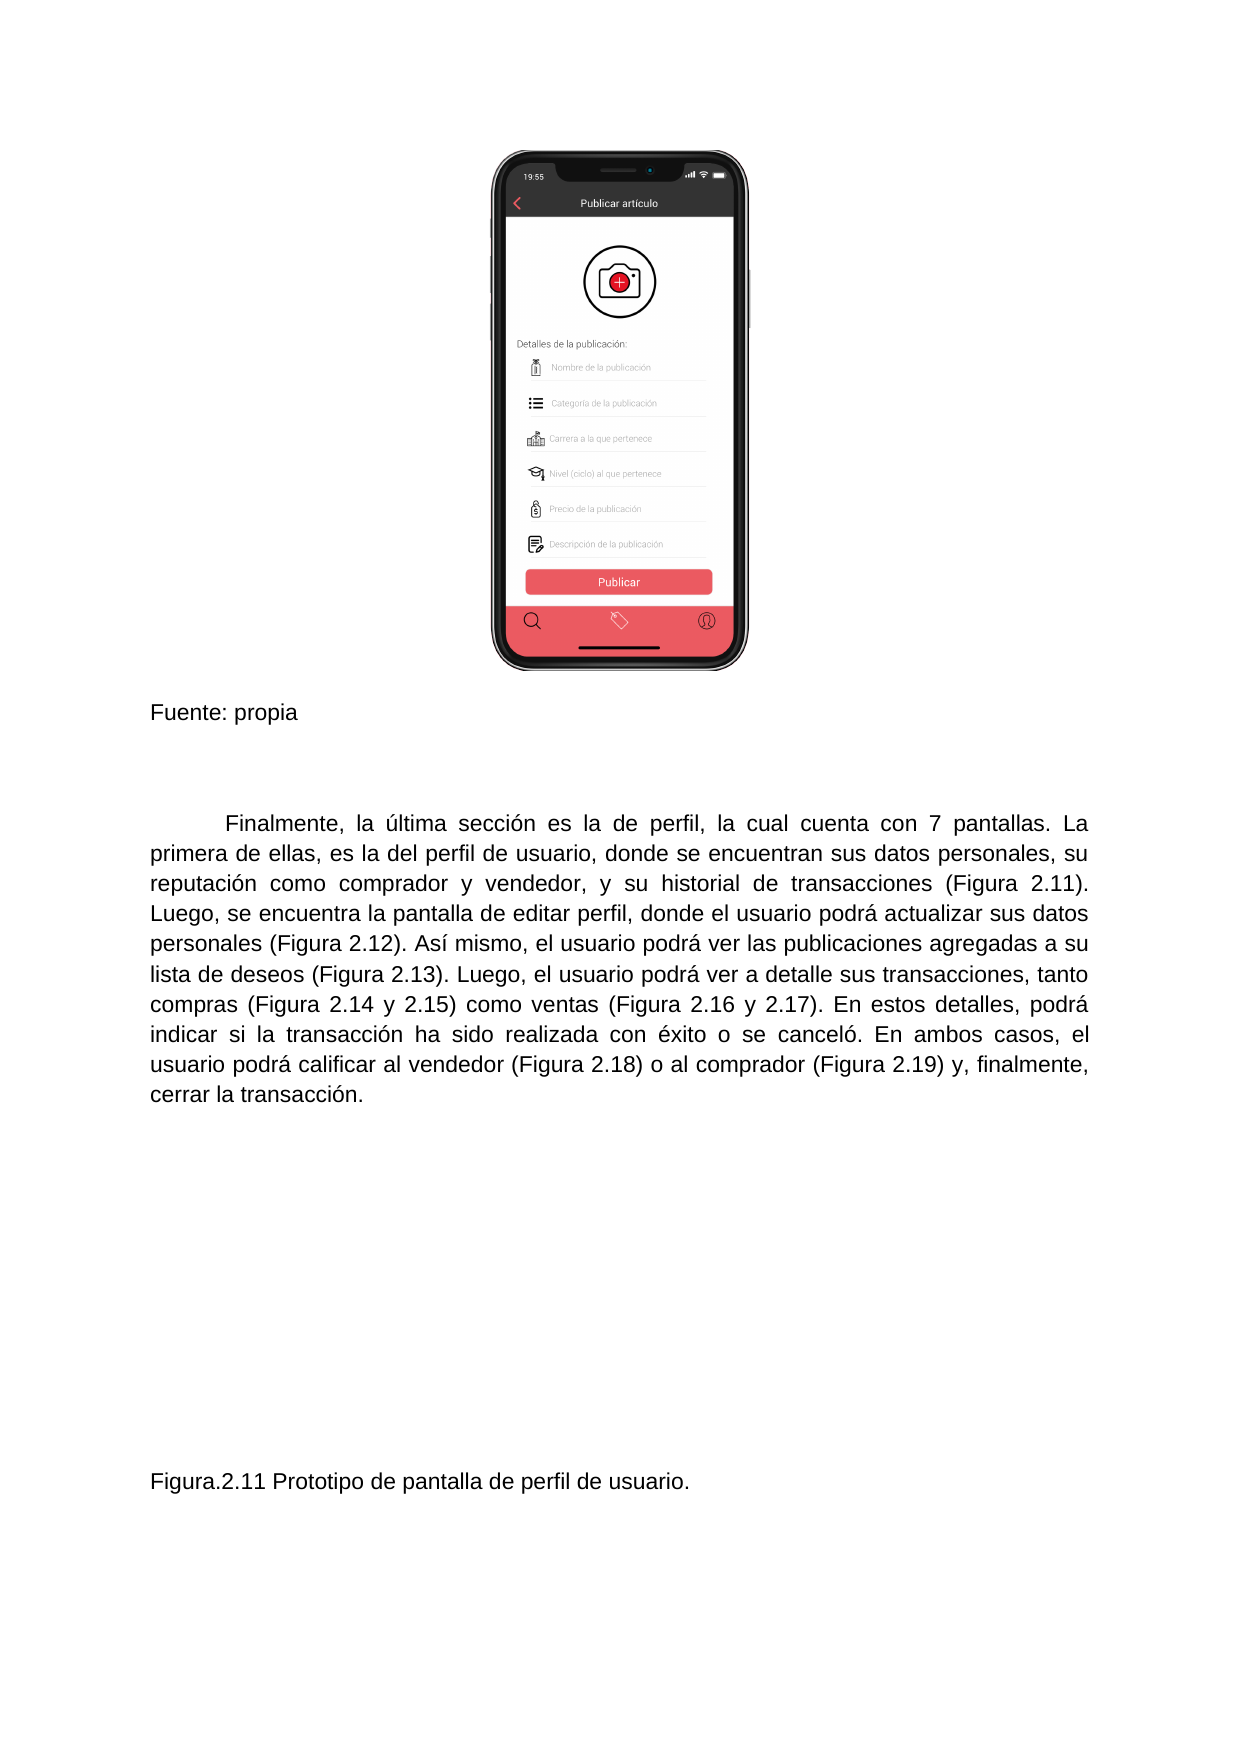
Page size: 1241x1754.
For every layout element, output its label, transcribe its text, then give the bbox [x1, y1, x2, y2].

text Finalmente, la última sección es la de perfil, la cual cuenta con 7 pantallas. La primera de ellas, es la del perfil de usuario, donde se encuentran sus datos personales, su reputación como comprador y vendedor, y su historial de transacciones (Figura 2.11). Luego, se encuentra la pantalla de editar perfil, donde el usuario podrá actualizar sus datos personales (Figura 2.12). Así mismo, el usuario podrá ver las publicaciones agregadas a su lista de deseos (Figura 2.13). Luego, el usuario podrá ver a detalle sus transacciones, tanto compras (Figura 2.14 y 2.15) como ventas (Figura 2.16 y 2.17). En estos detalles, podrá indicar si la transacción ha sido realizada con éxito o se canceló. En ambos casos, el usuario podrá calificar al vendedor (Figura 2.18) o al comprador (Figura 2.19) y, finalmente, cerrar la transacción. [150, 809, 1090, 1108]
picture [489, 150, 751, 671]
text Figura.2.11 Prototipo de pantalla de perfil de usuario. [150, 1468, 1090, 1494]
text Fuente: propia [150, 699, 1090, 726]
